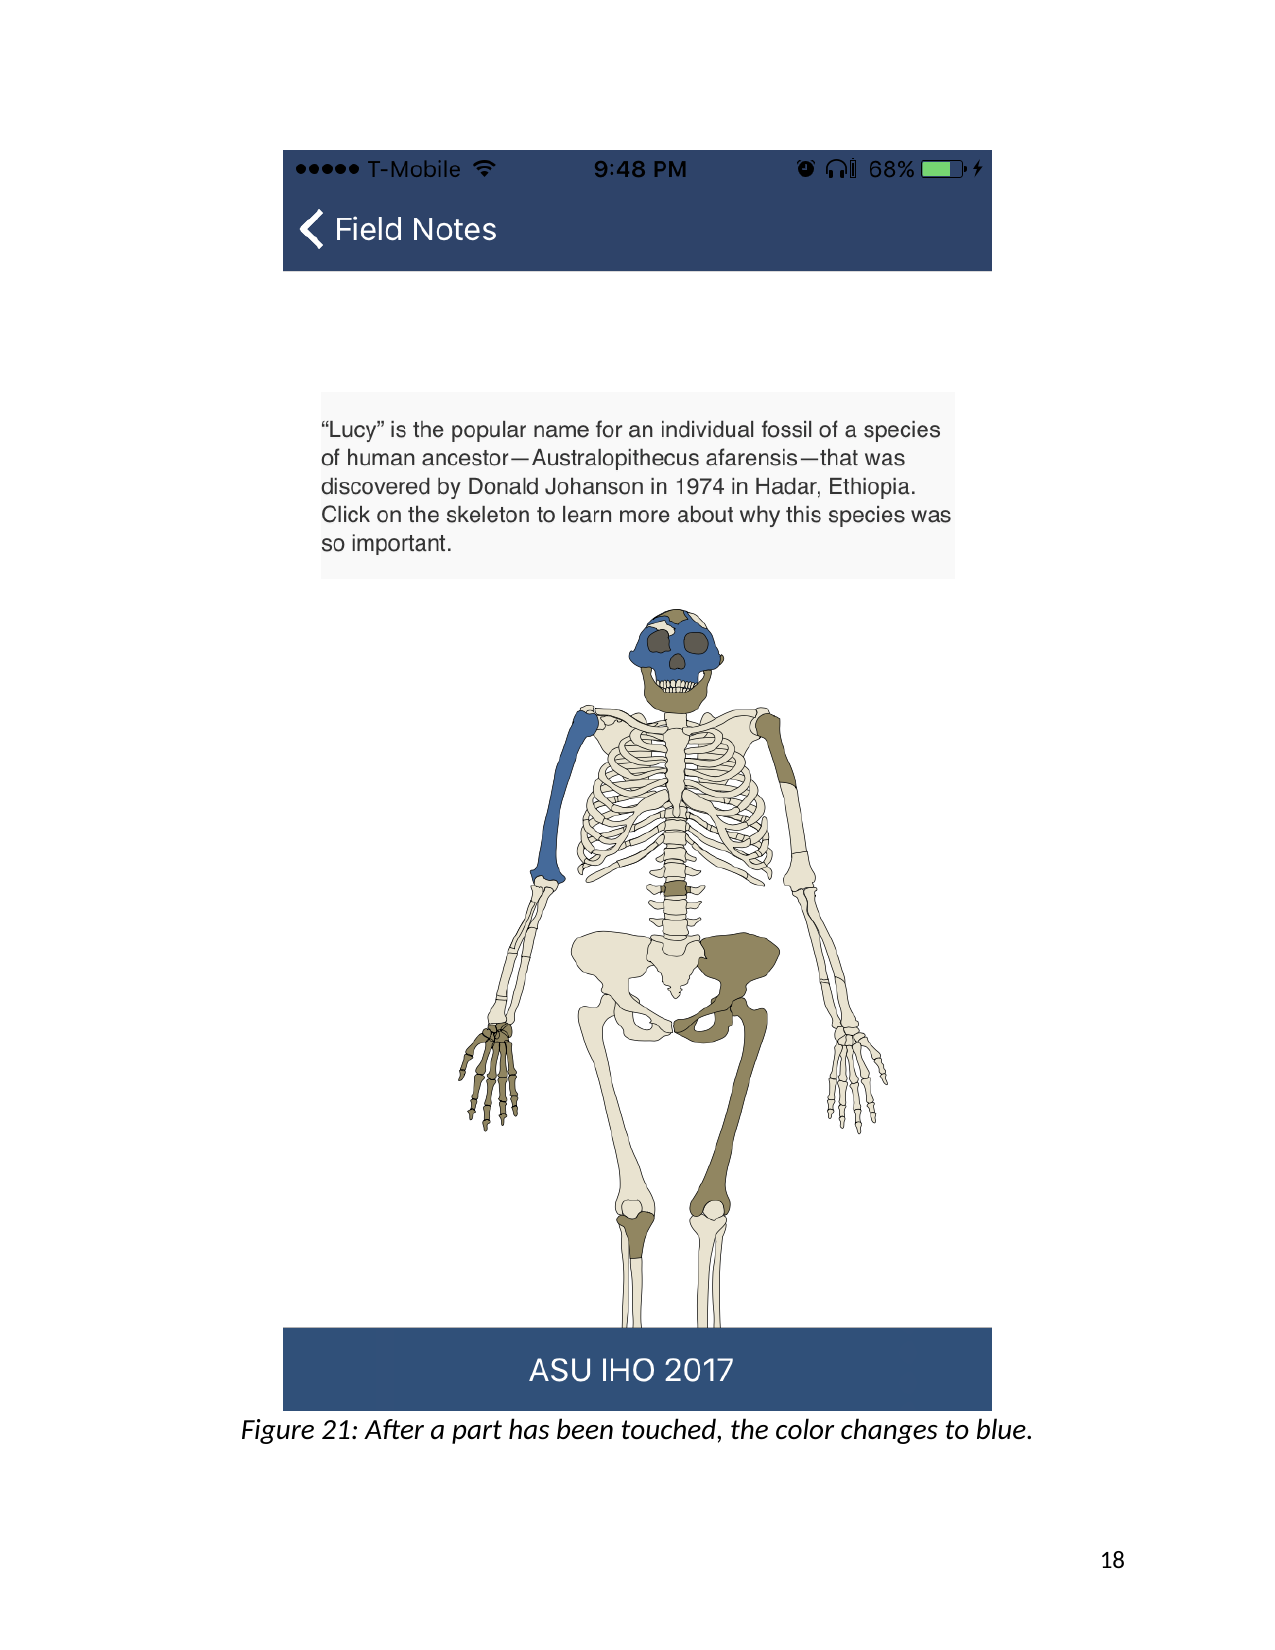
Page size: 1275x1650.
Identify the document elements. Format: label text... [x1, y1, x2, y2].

picture [283, 150, 992, 1411]
text Figure 21: After a part has been touched, the color changes to blue. [150, 1411, 1125, 1446]
